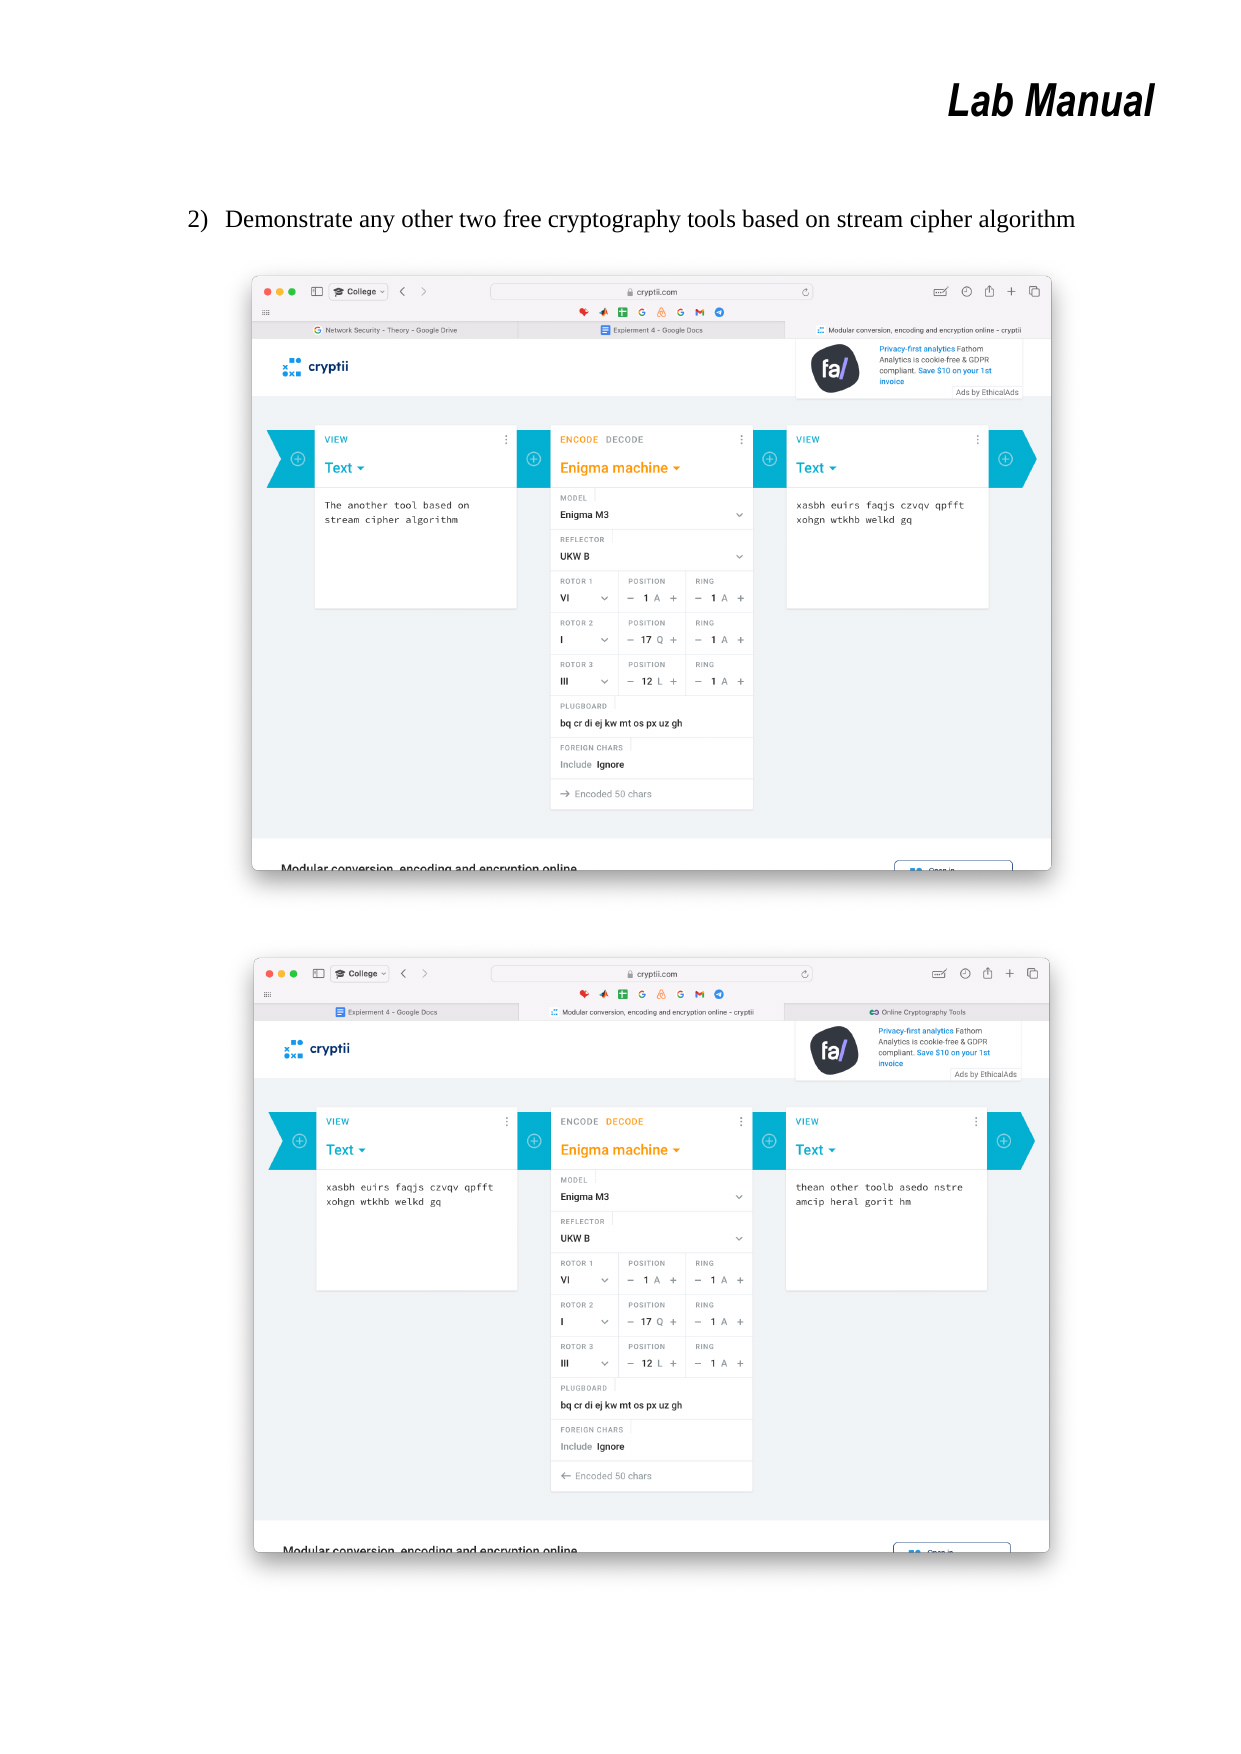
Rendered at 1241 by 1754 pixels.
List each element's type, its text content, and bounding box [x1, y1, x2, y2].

picture [218, 253, 1085, 915]
picture [220, 935, 1083, 1597]
list Demonstrate any other two free cryptography tools based on stream cipher algorithm [187, 204, 1153, 233]
